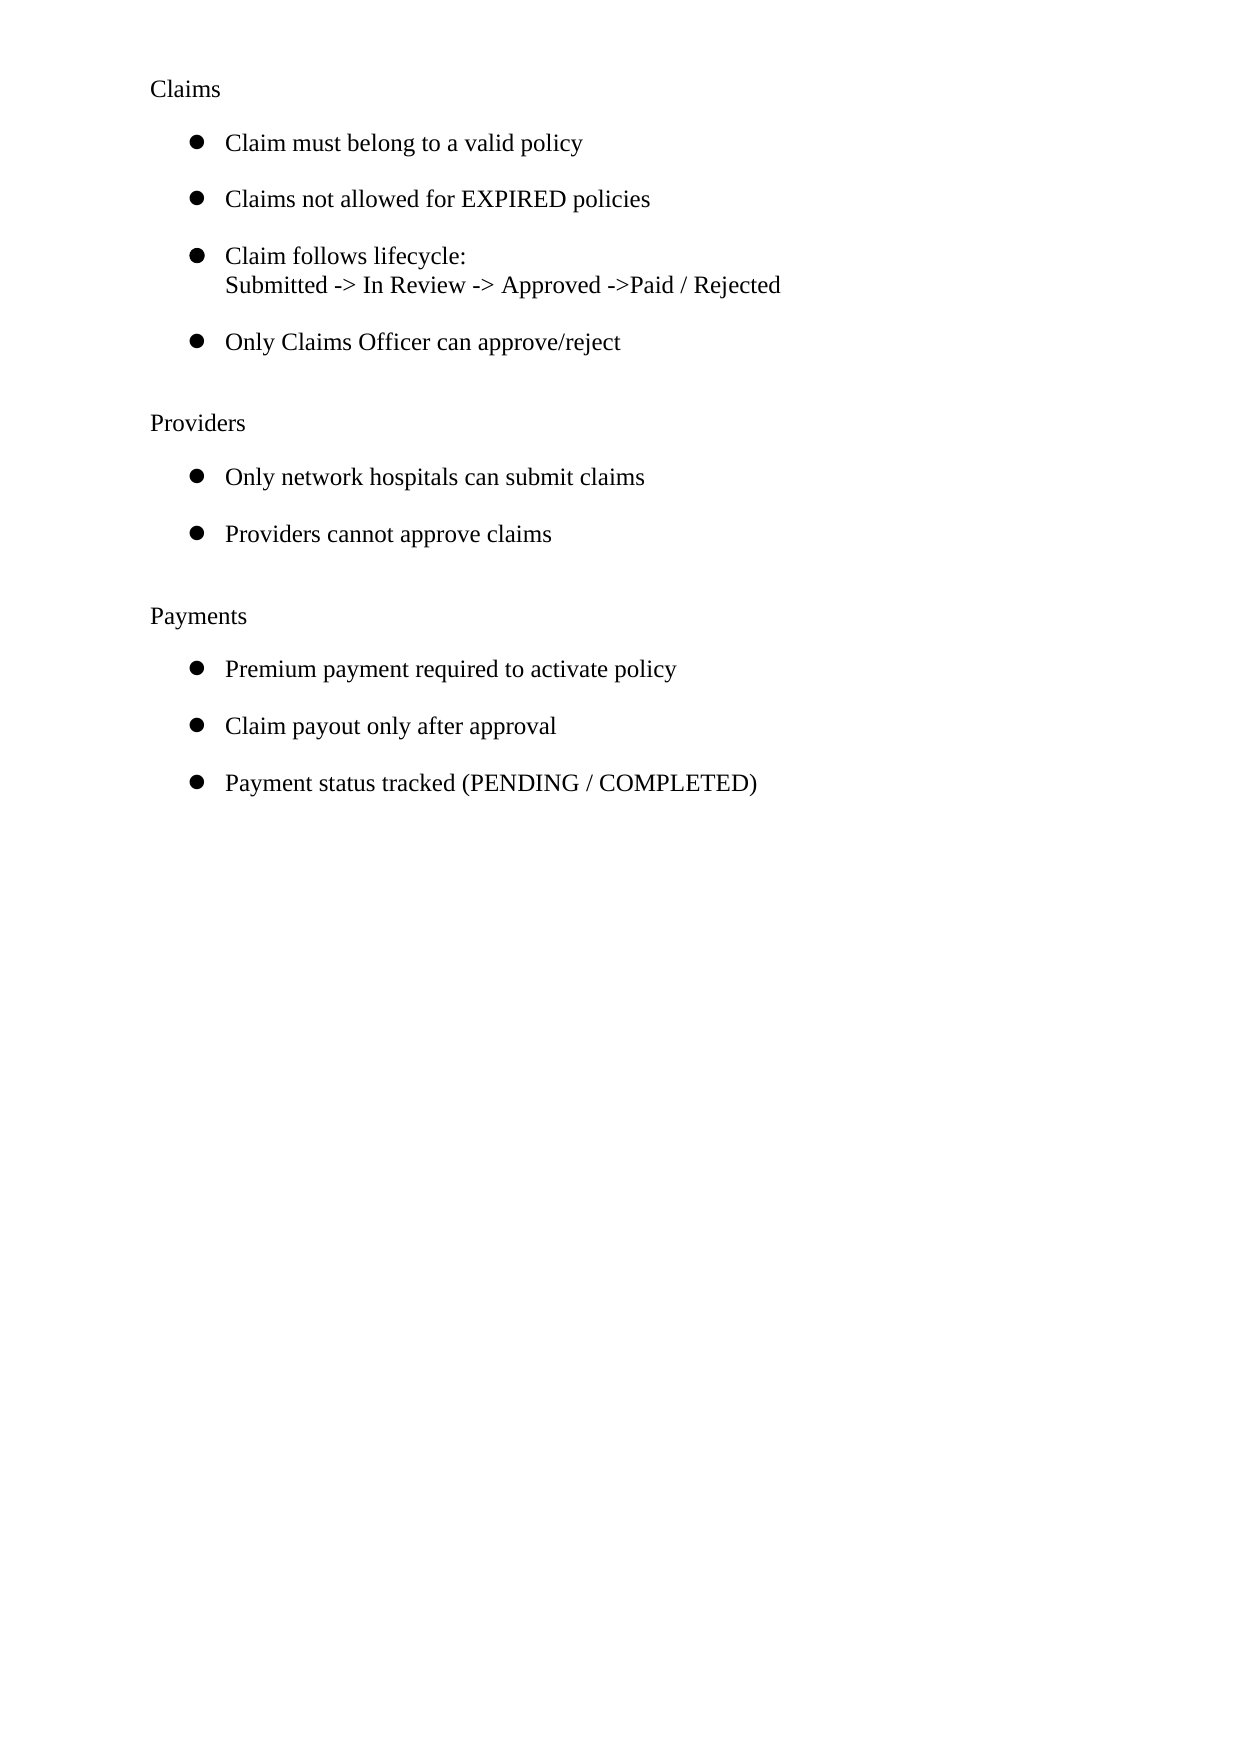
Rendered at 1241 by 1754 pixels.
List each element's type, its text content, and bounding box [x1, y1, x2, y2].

text Payments [150, 601, 1090, 629]
list Payment status tracked (PENDING / COMPLETED) [187, 768, 1090, 797]
list Claims not allowed for EXPIRED policies [187, 184, 1090, 241]
list Claim must belong to a valid policy [187, 128, 1090, 184]
text Claims [150, 74, 1090, 103]
list Providers cannot approve claims [187, 519, 1090, 576]
text Providers [150, 408, 1090, 437]
list Premium payment required to activate policy [187, 654, 1090, 711]
list Only Claims Officer can approve/reject [187, 327, 1090, 383]
list Claim payout only after approval [187, 711, 1090, 768]
list Claim follows lifecycle: Submitted -> In Review -> Approved ->Paid / Rejected [187, 241, 1090, 327]
list Only network hospitals can submit claims [187, 462, 1090, 519]
